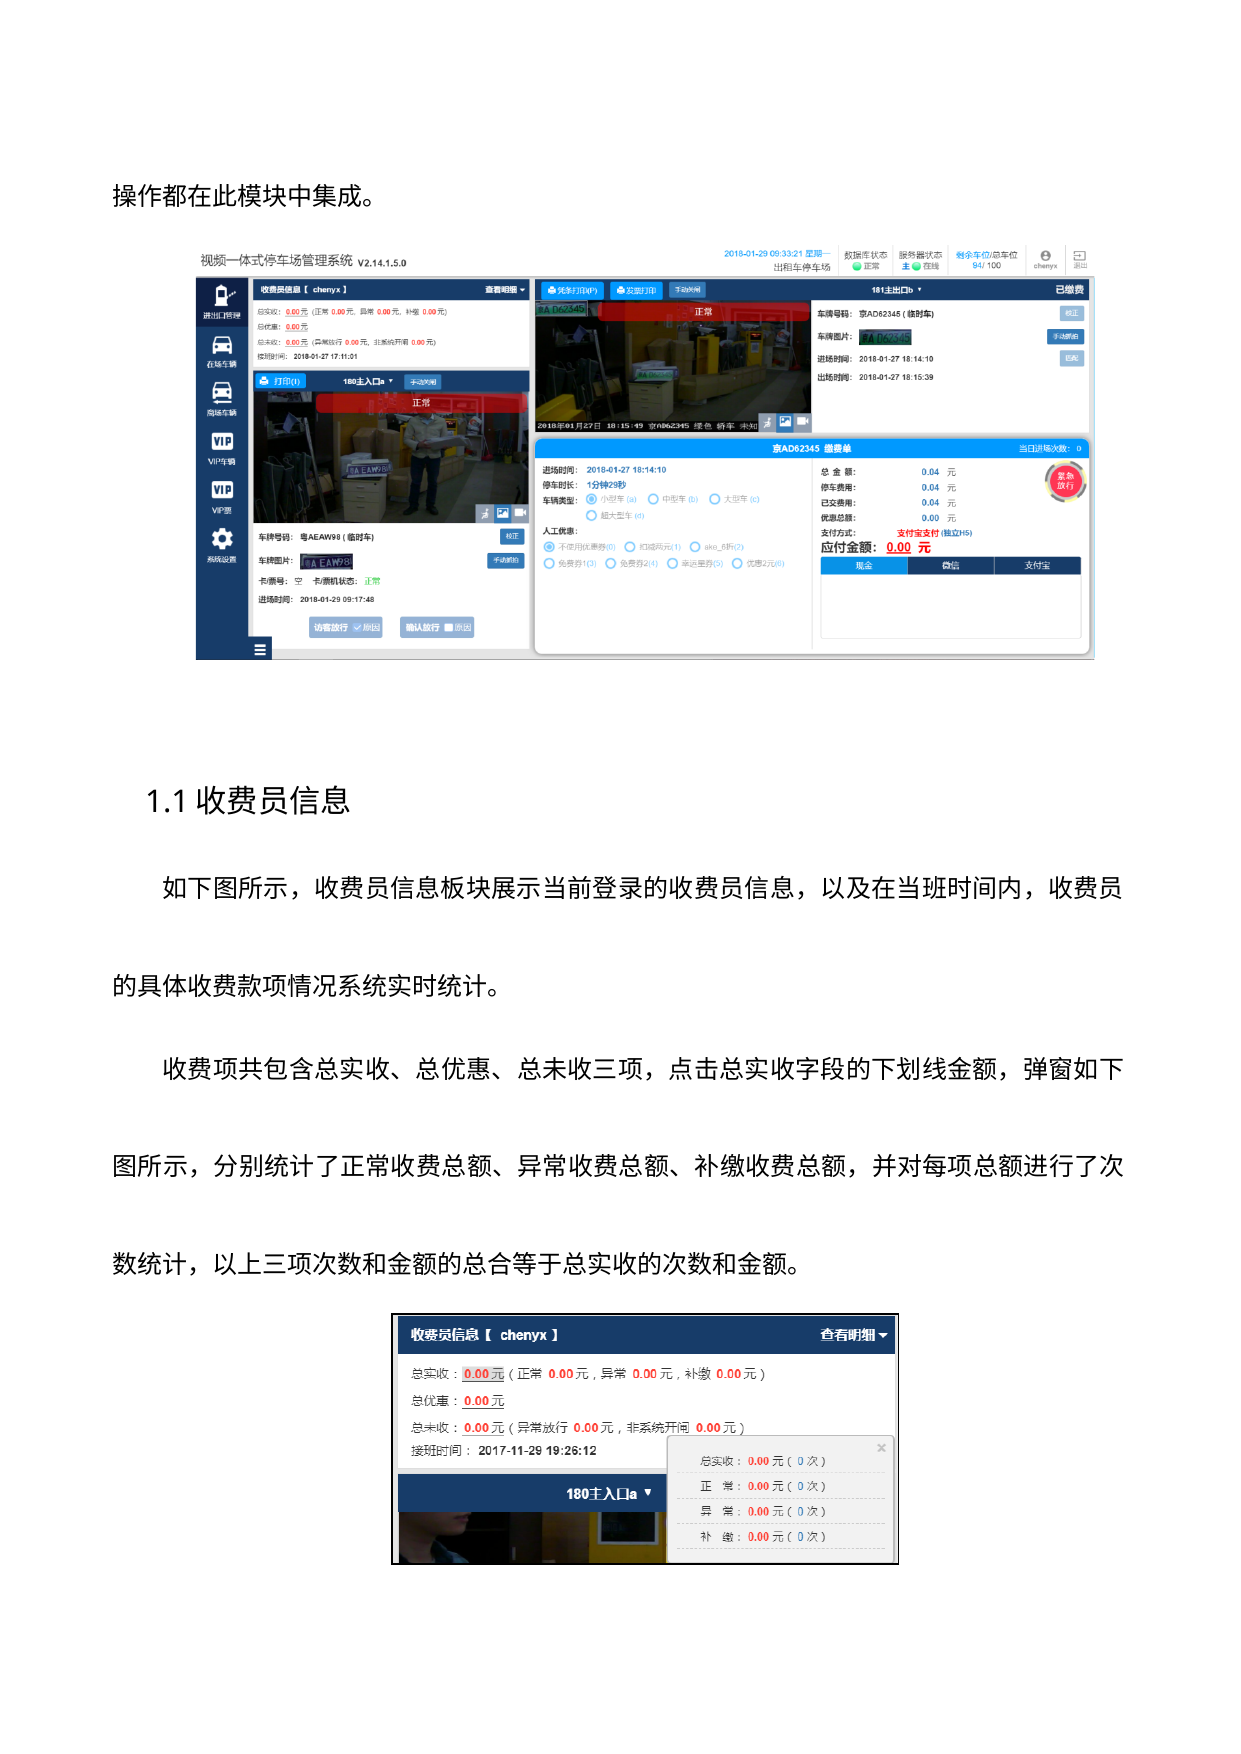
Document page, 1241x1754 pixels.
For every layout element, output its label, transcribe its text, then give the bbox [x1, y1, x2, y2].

text 收费项共包含总实收、总优惠、总未收三项，点击总实收字段的下划线金额，弹窗如下图所示，分别统计了正常收费总额、异常收费总额、补缴收费总额，并对每项总额进行了次数统计，以上三项次数和金额的总合等于总实收的次数和金额。 [112, 1035, 1128, 1295]
picture [195, 245, 1095, 660]
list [112, 162, 1128, 227]
picture [393, 1315, 898, 1563]
text 如下图所示，收费员信息板块展示当前登录的收费员信息，以及在当班时间内，收费员的具体收费款项情况系统实时统计。 [112, 854, 1128, 1017]
list 1.1收费员信息 [112, 767, 1128, 832]
